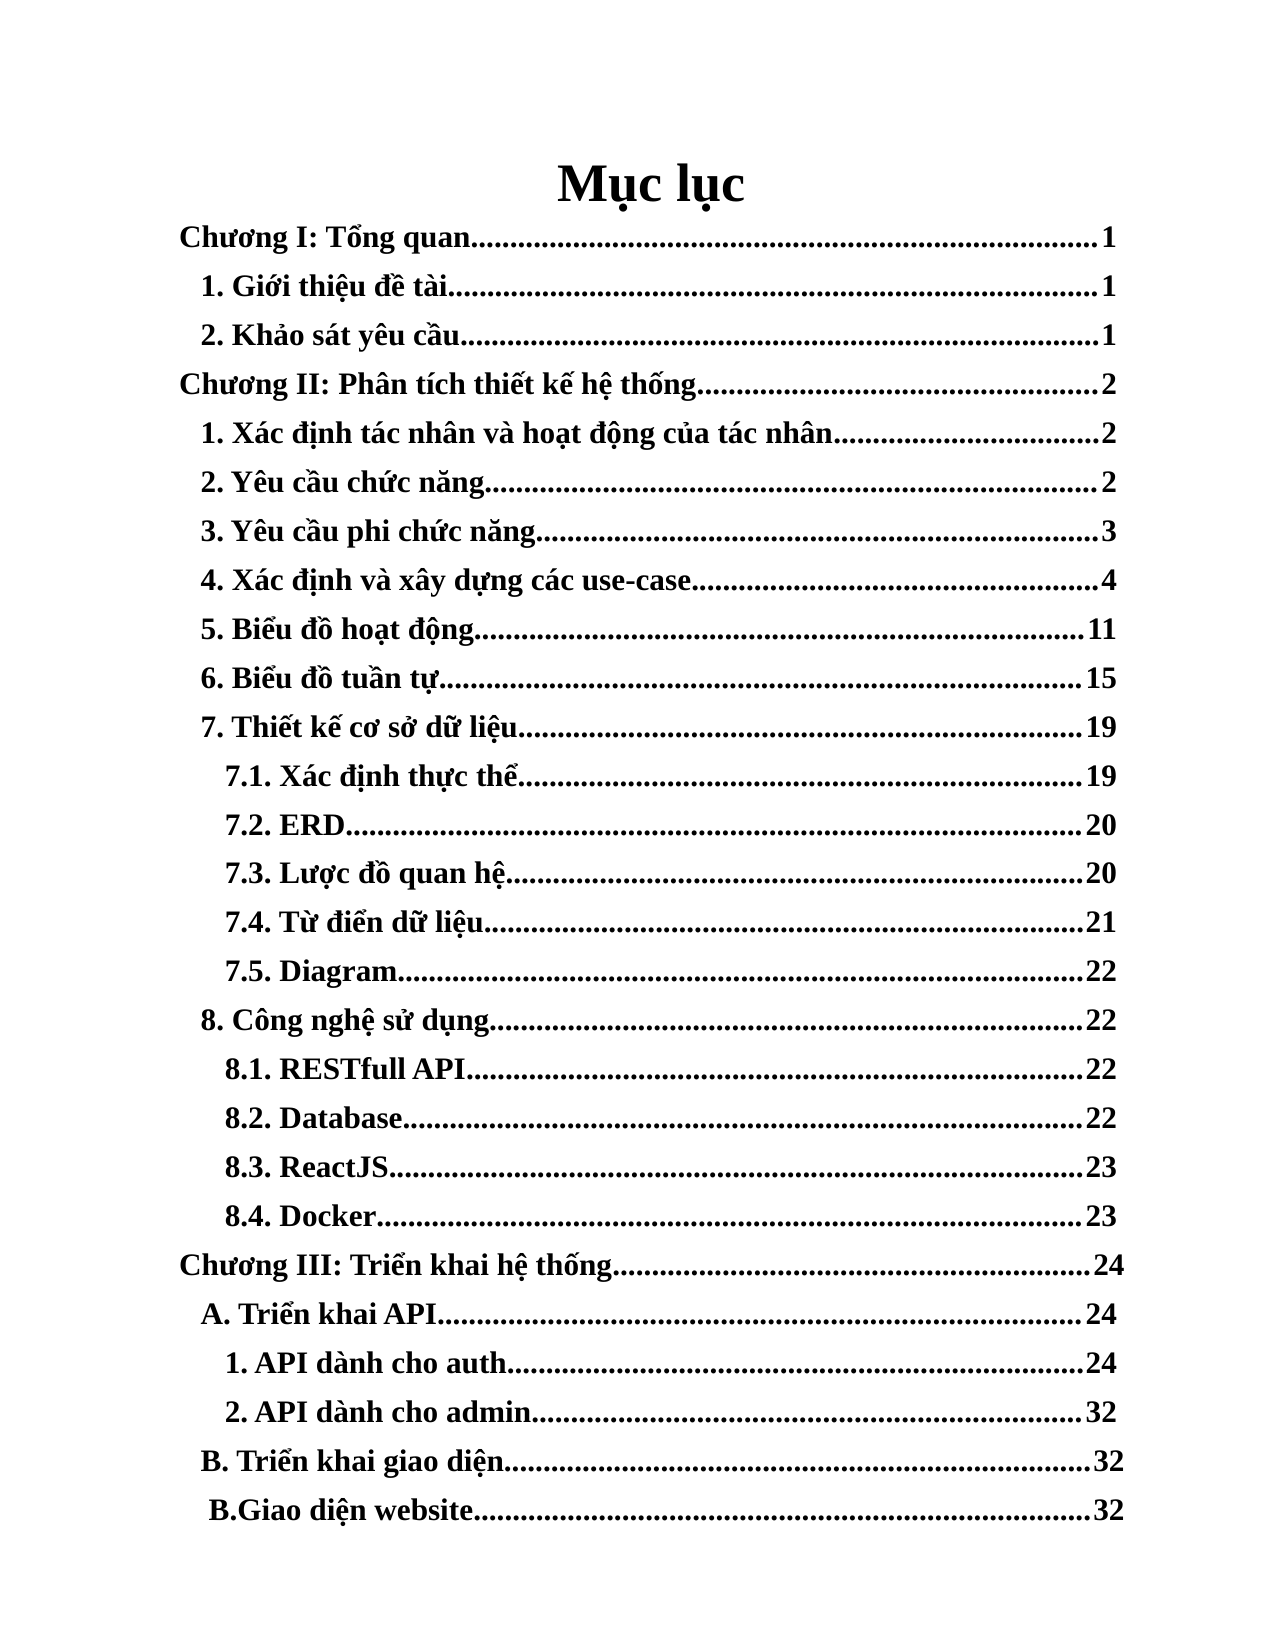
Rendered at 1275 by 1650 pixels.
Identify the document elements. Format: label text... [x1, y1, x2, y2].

text Mục lục [178, 151, 1124, 213]
